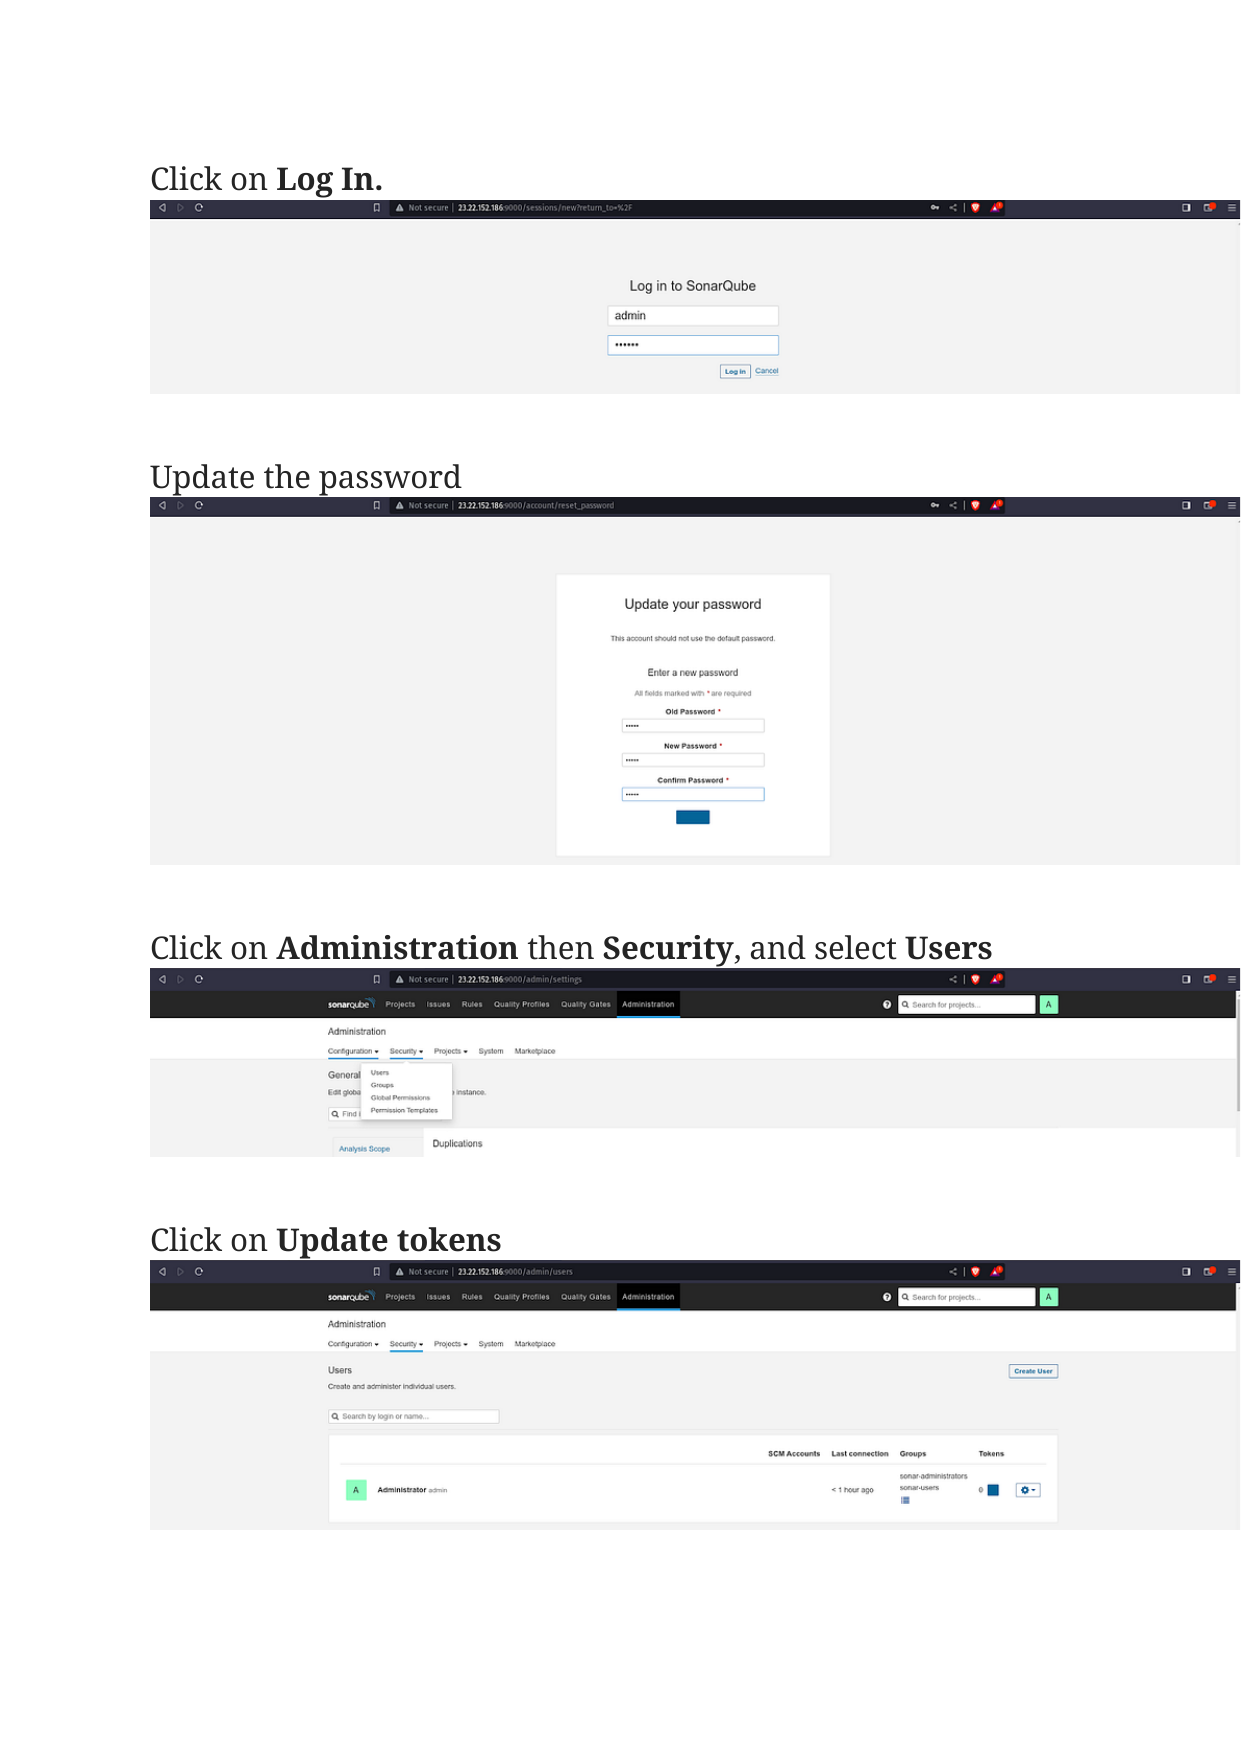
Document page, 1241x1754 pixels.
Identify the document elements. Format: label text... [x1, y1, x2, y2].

picture [150, 497, 1241, 865]
picture [150, 968, 1241, 1157]
picture [150, 1260, 1241, 1530]
text Click on Log In. [150, 150, 1090, 200]
picture [150, 200, 1241, 394]
text Click on Update tokens [150, 1211, 1090, 1260]
text Click on Administration then Security, and select Users [150, 918, 1090, 968]
text Update the password [150, 447, 1090, 497]
